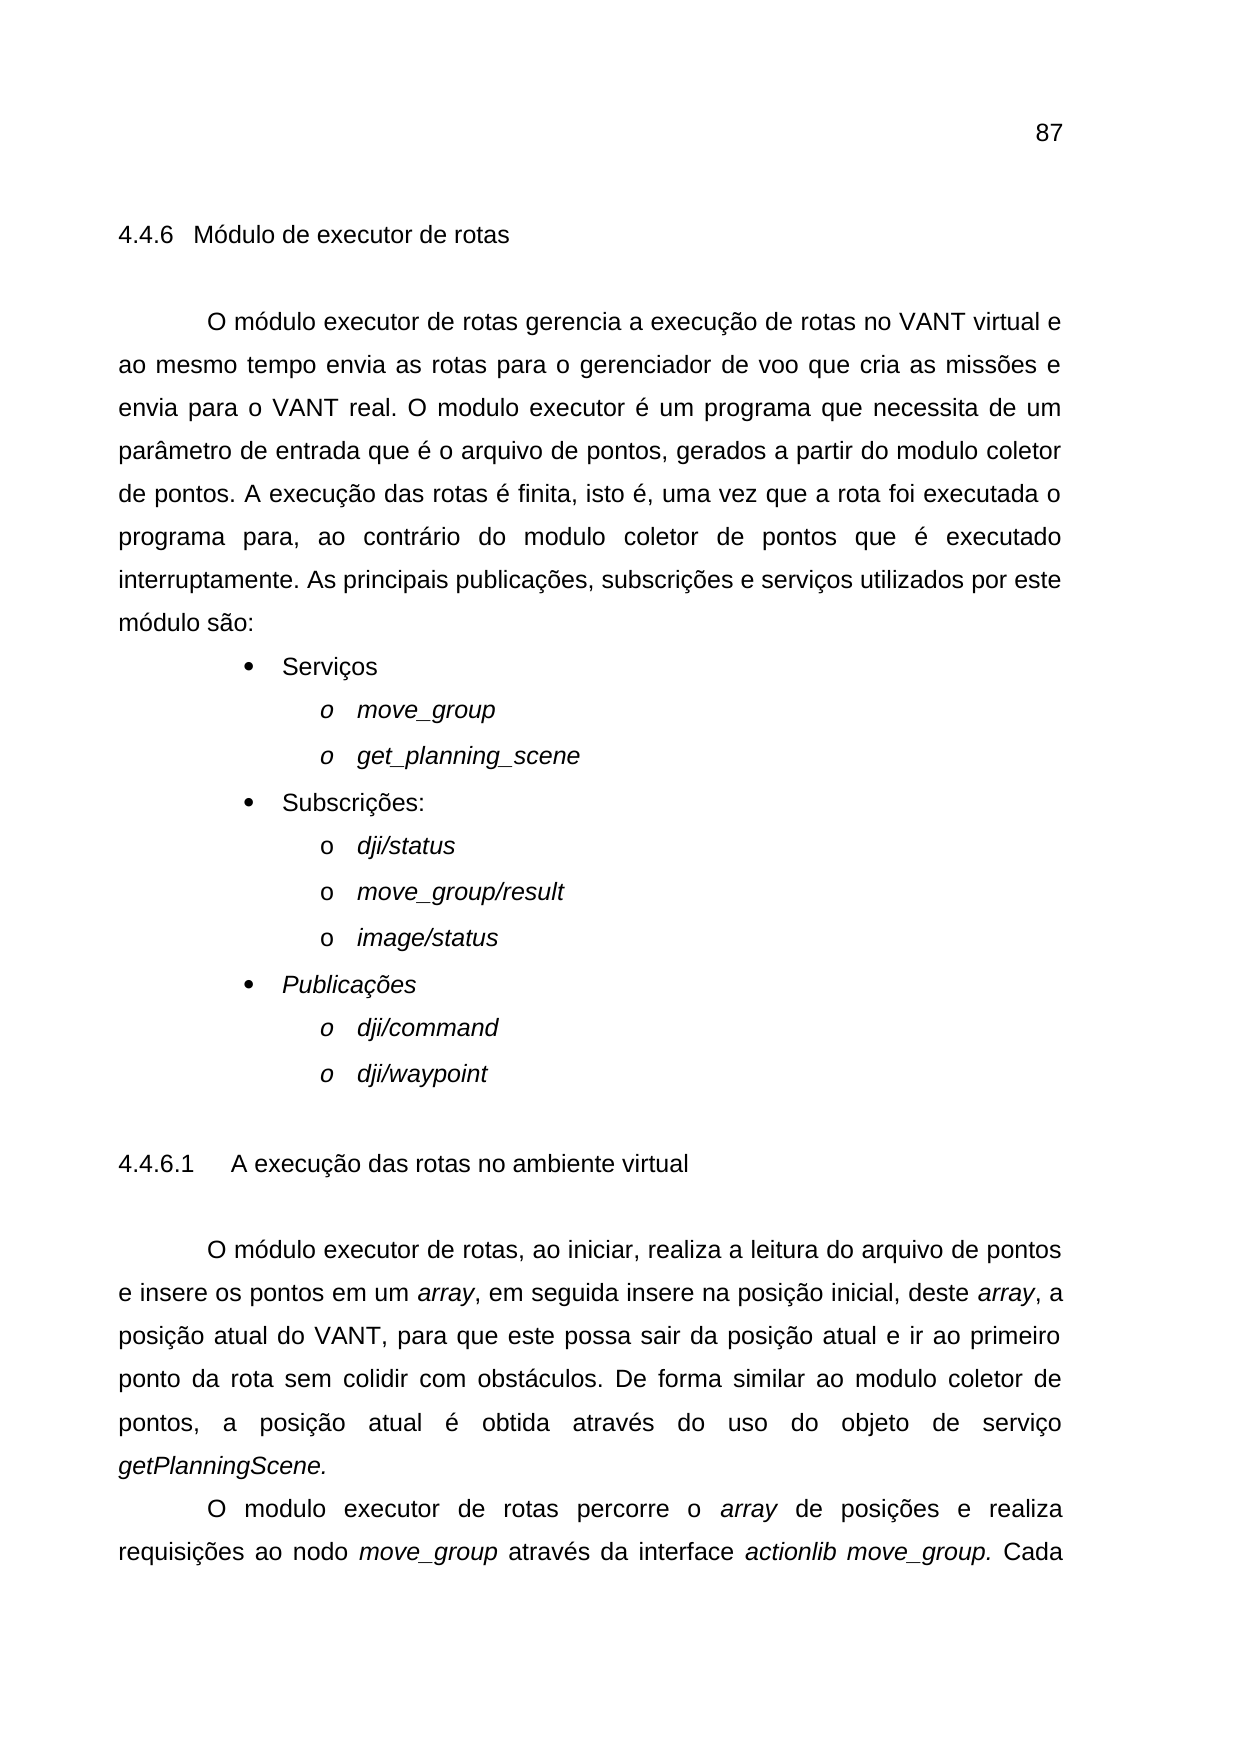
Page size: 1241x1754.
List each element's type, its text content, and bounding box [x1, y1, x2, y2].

text O módulo executor de rotas, ao iniciar, realiza a leitura do arquivo de pontos e insere os pontos em um array, em seguida insere na posição inicial, deste array, a posição atual do VANT, para que este possa sair da posição atual e ir ao primeiro ponto da rota sem colidir com obstáculos. De forma similar ao modulo coletor de pontos, a posição atual é obtida através do uso do objeto de serviço getPlanningScene. [118, 1235, 1063, 1479]
list move_group/result [319, 877, 1063, 908]
list dji/status [319, 831, 1063, 862]
list dji/command [319, 1013, 1063, 1044]
list move_group [319, 695, 1063, 726]
list Módulo de executor de rotas [118, 220, 1063, 249]
list Subscrições: [244, 787, 1063, 816]
subtitle A execução das rotas no ambiente virtual [118, 1149, 1063, 1178]
list Serviços [244, 652, 1063, 680]
list dji/waypoint [319, 1059, 1063, 1090]
list Publicações [244, 970, 1063, 999]
list get_planning_scene [319, 741, 1063, 772]
list image/status [319, 923, 1063, 954]
text O módulo executor de rotas gerencia a execução de rotas no VANT virtual e ao mesmo tempo envia as rotas para o gerenciador de voo que cria as missões e envia para o VANT real. O modulo executor é um programa que necessita de um parâmetro de entrada que é o arquivo de pontos, gerados a partir do modulo coletor de pontos. A execução das rotas é finita, isto é, uma vez que a rota foi executada o programa para, ao contrário do modulo coletor de pontos que é executado interruptamente. As principais publicações, subscrições e serviços utilizados por este módulo são: [118, 307, 1063, 637]
